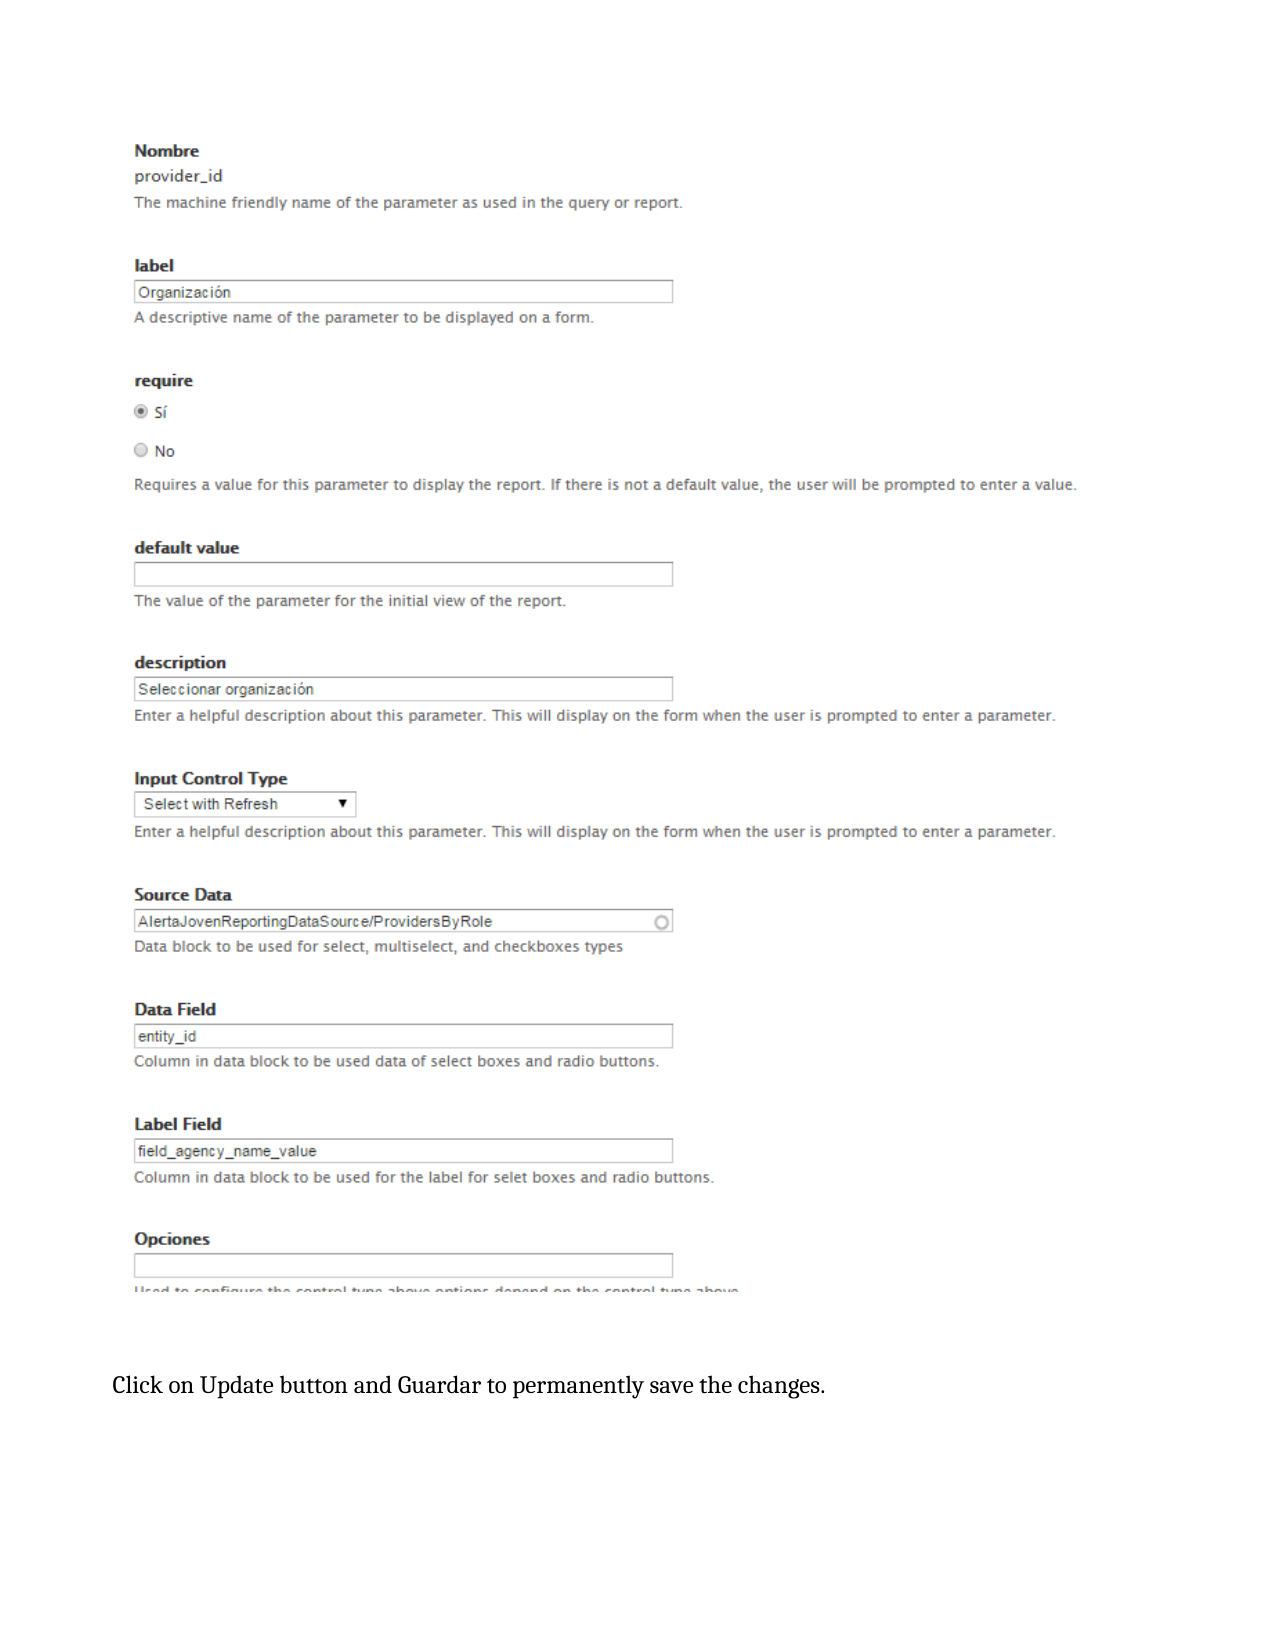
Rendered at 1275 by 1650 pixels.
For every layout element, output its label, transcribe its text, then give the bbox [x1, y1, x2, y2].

picture [112, 132, 1163, 1292]
text Click on Update button and Guardar to permanently save the changes. [112, 1371, 1162, 1399]
